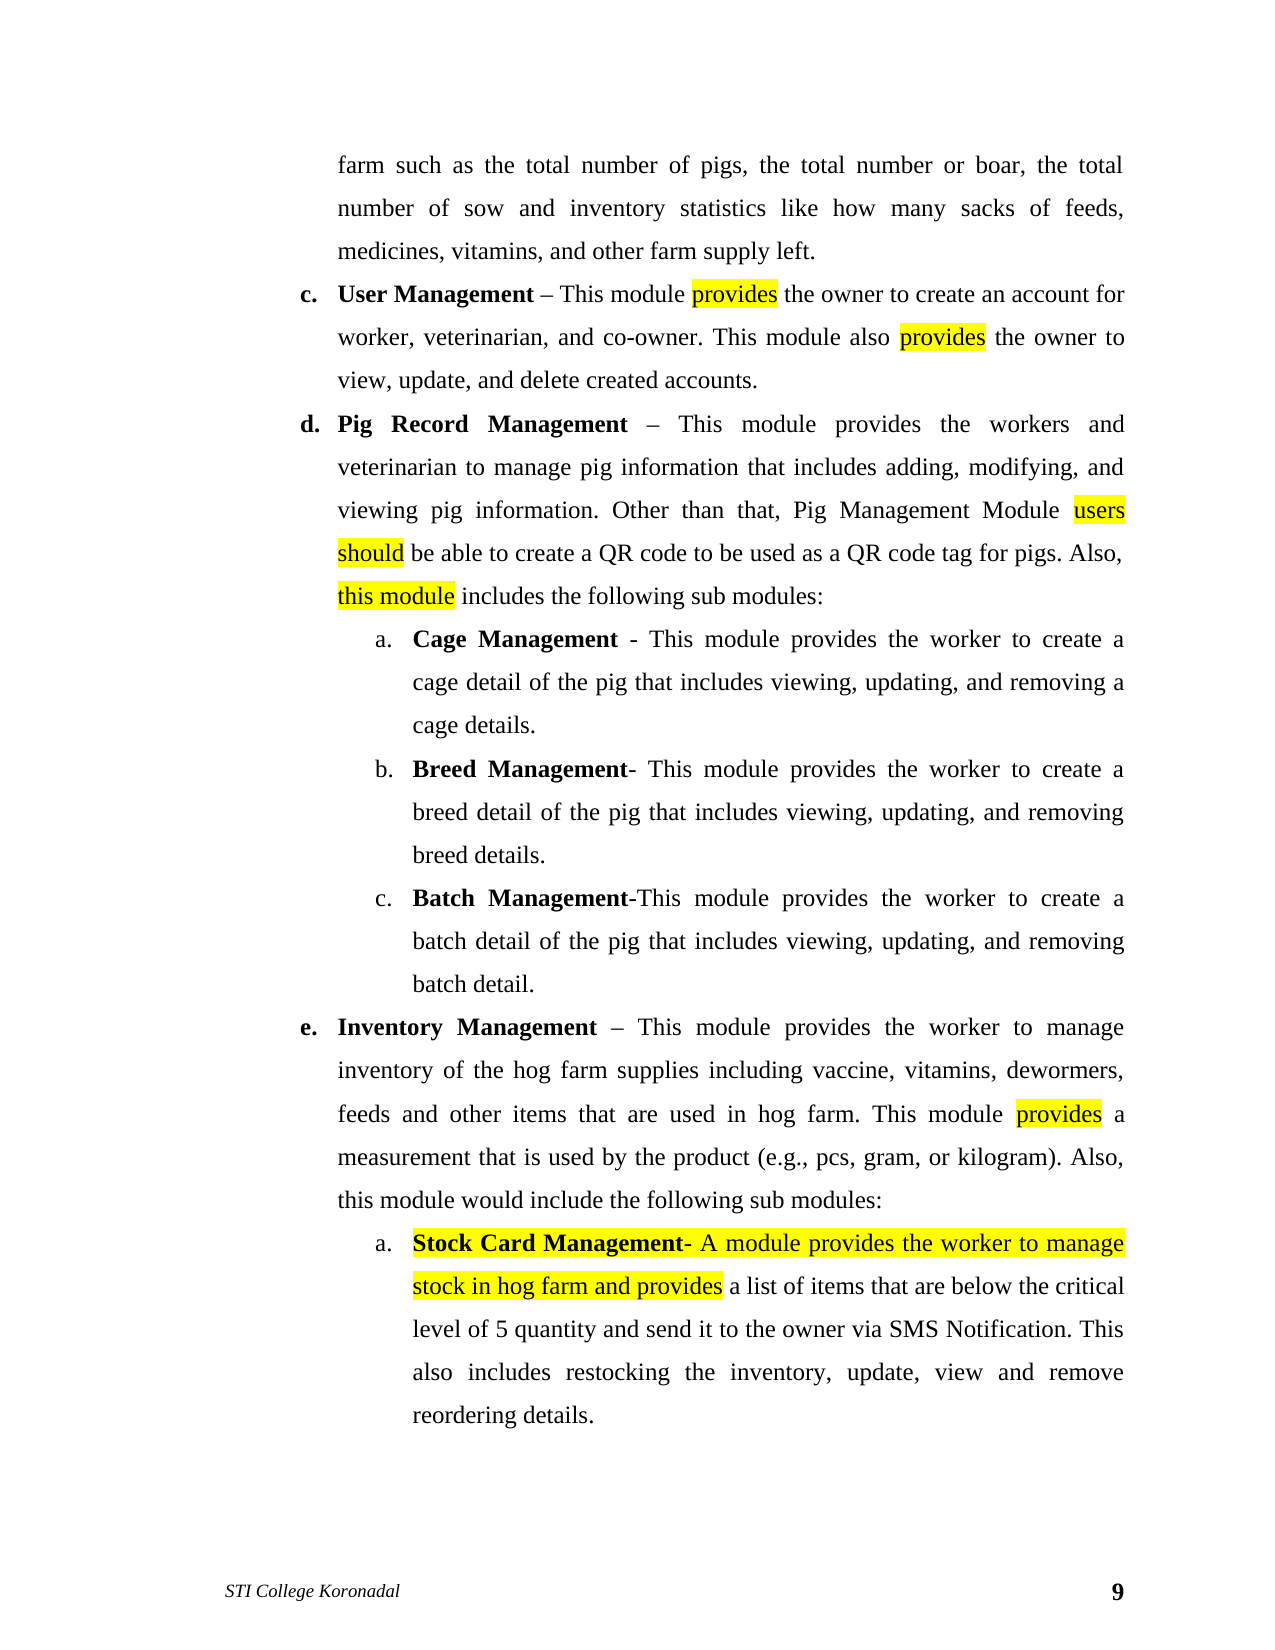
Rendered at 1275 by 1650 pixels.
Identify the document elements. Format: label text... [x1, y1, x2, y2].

list Breed Management- This module provides the worker to create a breed detail of the pig that includes viewing, updating, and removing breed details. [375, 754, 1125, 869]
list Cage Management - This module provides the worker to create a cage detail of the pig that includes viewing, updating, and removing a cage details. [375, 624, 1125, 739]
list Stock Card Management- A module provides the worker to manage stock in hog farm and provides a list of items that are below the critical level of 5 quantity and send it to the owner via SMS Notification. This also includes restocking the inventory, update, view and remove reordering details. [375, 1228, 1125, 1429]
list Pig Record Management – This module provides the workers and veterinarian to manage pig information that includes adding, modifying, and viewing pig information. Other than that, Pig Management Module users should be able to create a QR code to be used as a QR code tag for pigs. Also, this module includes the following sub modules: [300, 409, 1125, 610]
list Inventory Management – This module provides the worker to manage inventory of the hog farm supplies including vaccine, vitamins, dewormers, feeds and other items that are used in hog farm. This module provides a measurement that is used by the product (e.g., pcs, gram, or kilogram). Also, this module would include the following sub modules: [300, 1012, 1125, 1214]
list User Management – This module provides the owner to create an account for worker, veterinarian, and co-owner. This module also provides the owner to view, update, and delete created accounts. [300, 279, 1125, 394]
list Batch Management-This module provides the worker to create a batch detail of the pig that includes viewing, updating, and removing batch detail. [375, 883, 1125, 998]
